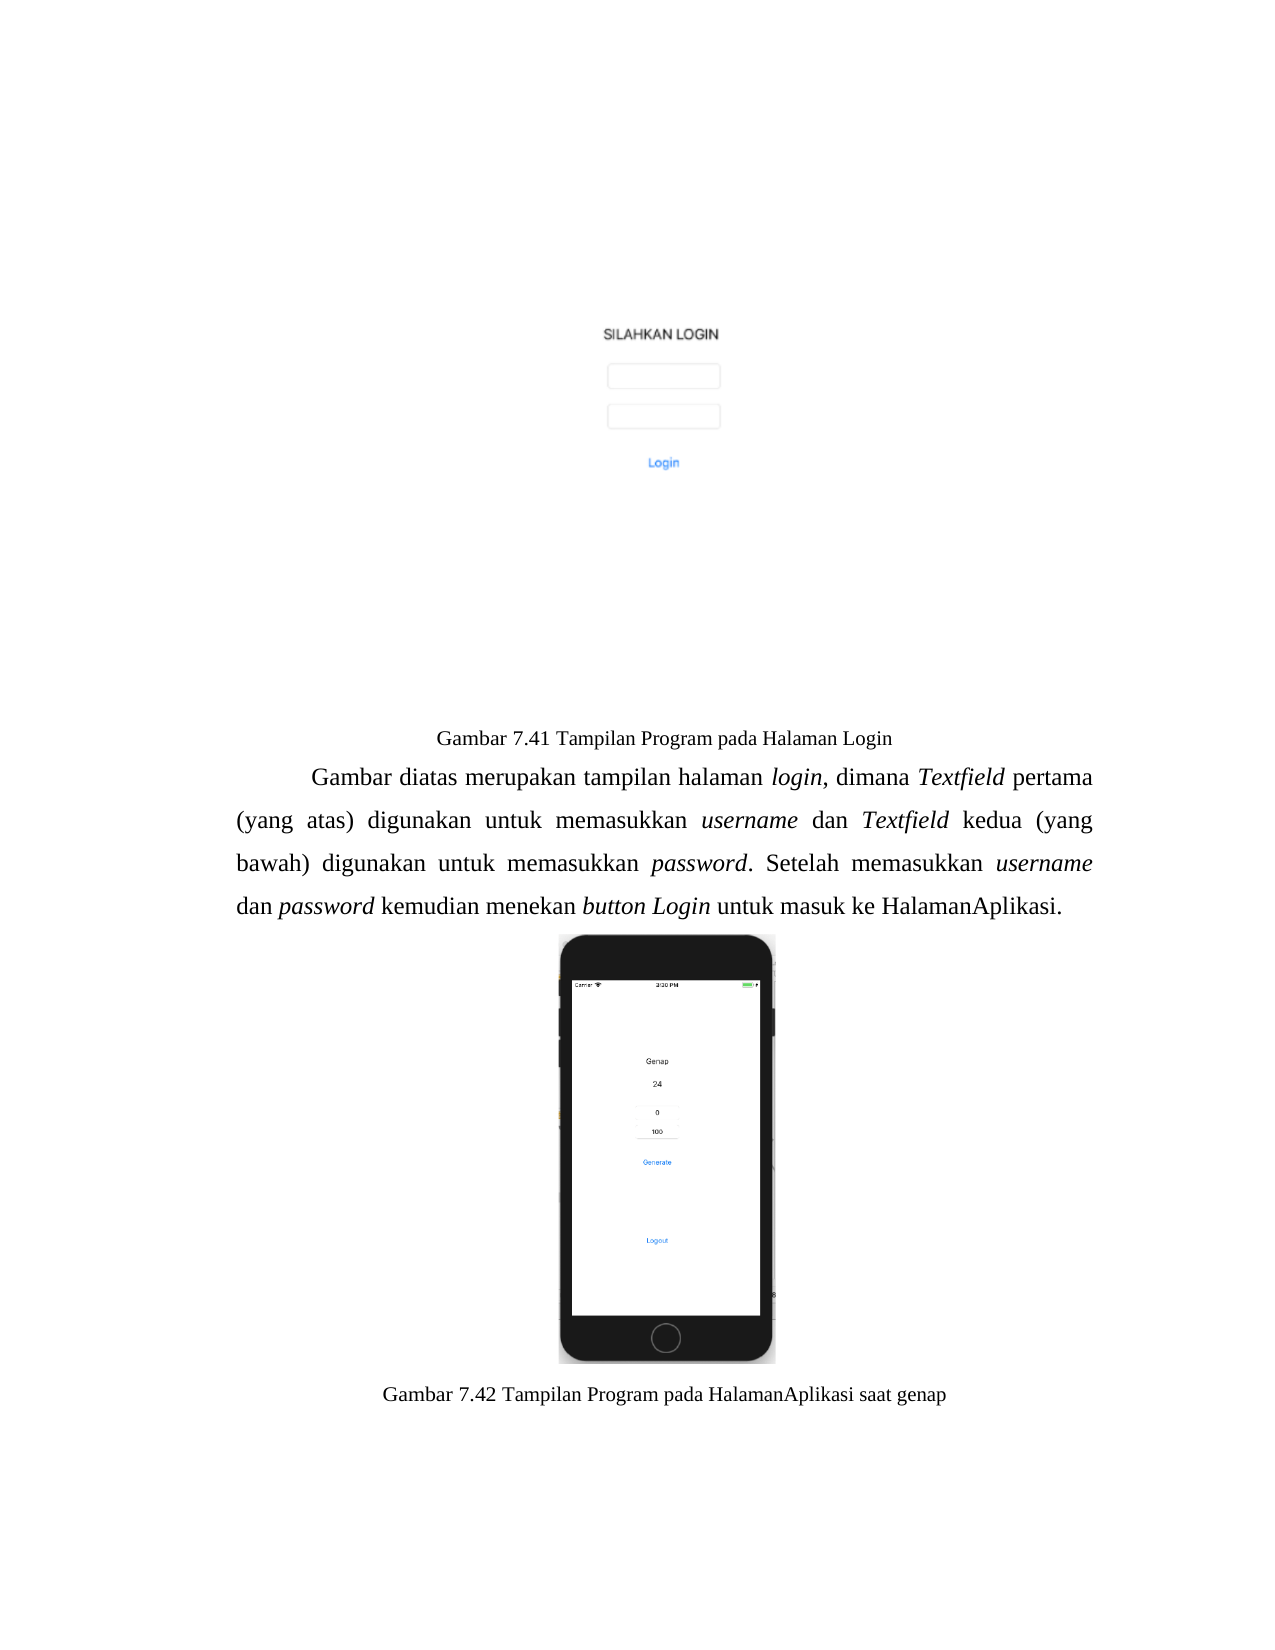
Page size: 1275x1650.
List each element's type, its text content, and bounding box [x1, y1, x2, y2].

text Gambar 7.42 Tampilan Program pada HalamanAplikasi saat genap [236, 1382, 1093, 1406]
text Gambar diatas merupakan tampilan halaman login, dimana Textfield pertama (yang atas) digunakan untuk memasukkan username dan Textfield kedua (yang bawah) digunakan untuk memasukkan password. Setelah memasukkan username dan password kemudian menekan button Login untuk masuk ke HalamanAplikasi. [236, 762, 1093, 920]
picture [521, 236, 813, 712]
text Gambar 7.41 Tampilan Program pada Halaman Login [236, 726, 1093, 750]
picture [558, 934, 776, 1364]
